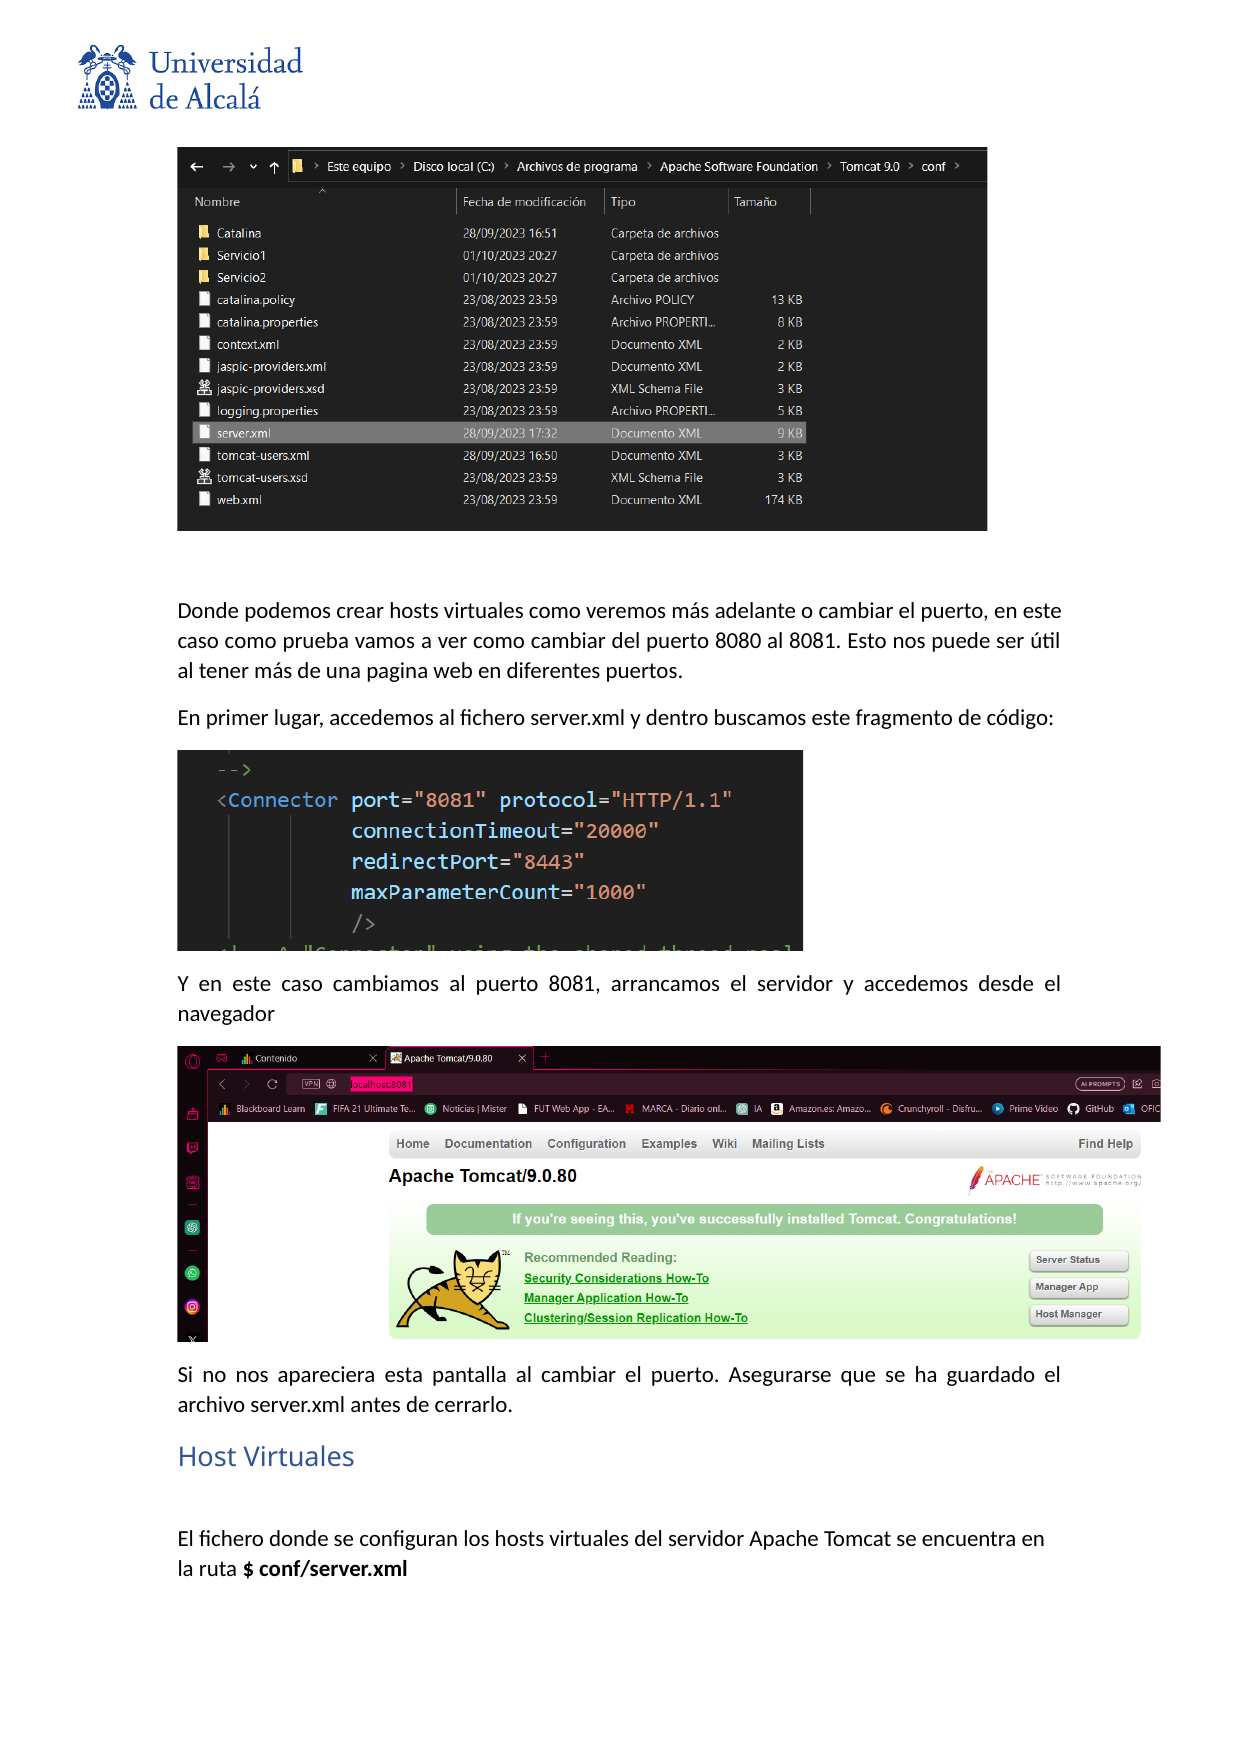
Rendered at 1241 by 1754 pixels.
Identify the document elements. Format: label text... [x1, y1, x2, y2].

picture [177, 147, 988, 531]
text En primer lugar, accedemos al fichero server.xml y dentro buscamos este fragmento de código: [177, 703, 1063, 731]
picture [177, 1046, 1161, 1342]
text Donde podemos crear hosts virtuales como veremos más adelante o cambiar el puerto, en este caso como prueba vamos a ver como cambiar del puerto 8080 al 8081. Esto nos puede ser útil al tener más de una pagina web en diferentes puertos. [177, 596, 1063, 684]
text Si no nos apareciera esta pantalla al cambiar el puerto. Asegurarse que se ha guardado el archivo server.xml antes de cerrarlo. [177, 1360, 1063, 1419]
picture [177, 750, 804, 951]
text El fichero donde se configuran los hosts virtuales del servidor Apache Tomcat se encuentra en la ruta $ conf/server.xml [177, 1524, 1063, 1582]
subtitle Host Virtuales [177, 1437, 1063, 1474]
text Y en este caso cambiamos al puerto 8081, arrancamos el servidor y accedemos desde el navegador [177, 969, 1063, 1027]
picture [71, 36, 310, 117]
